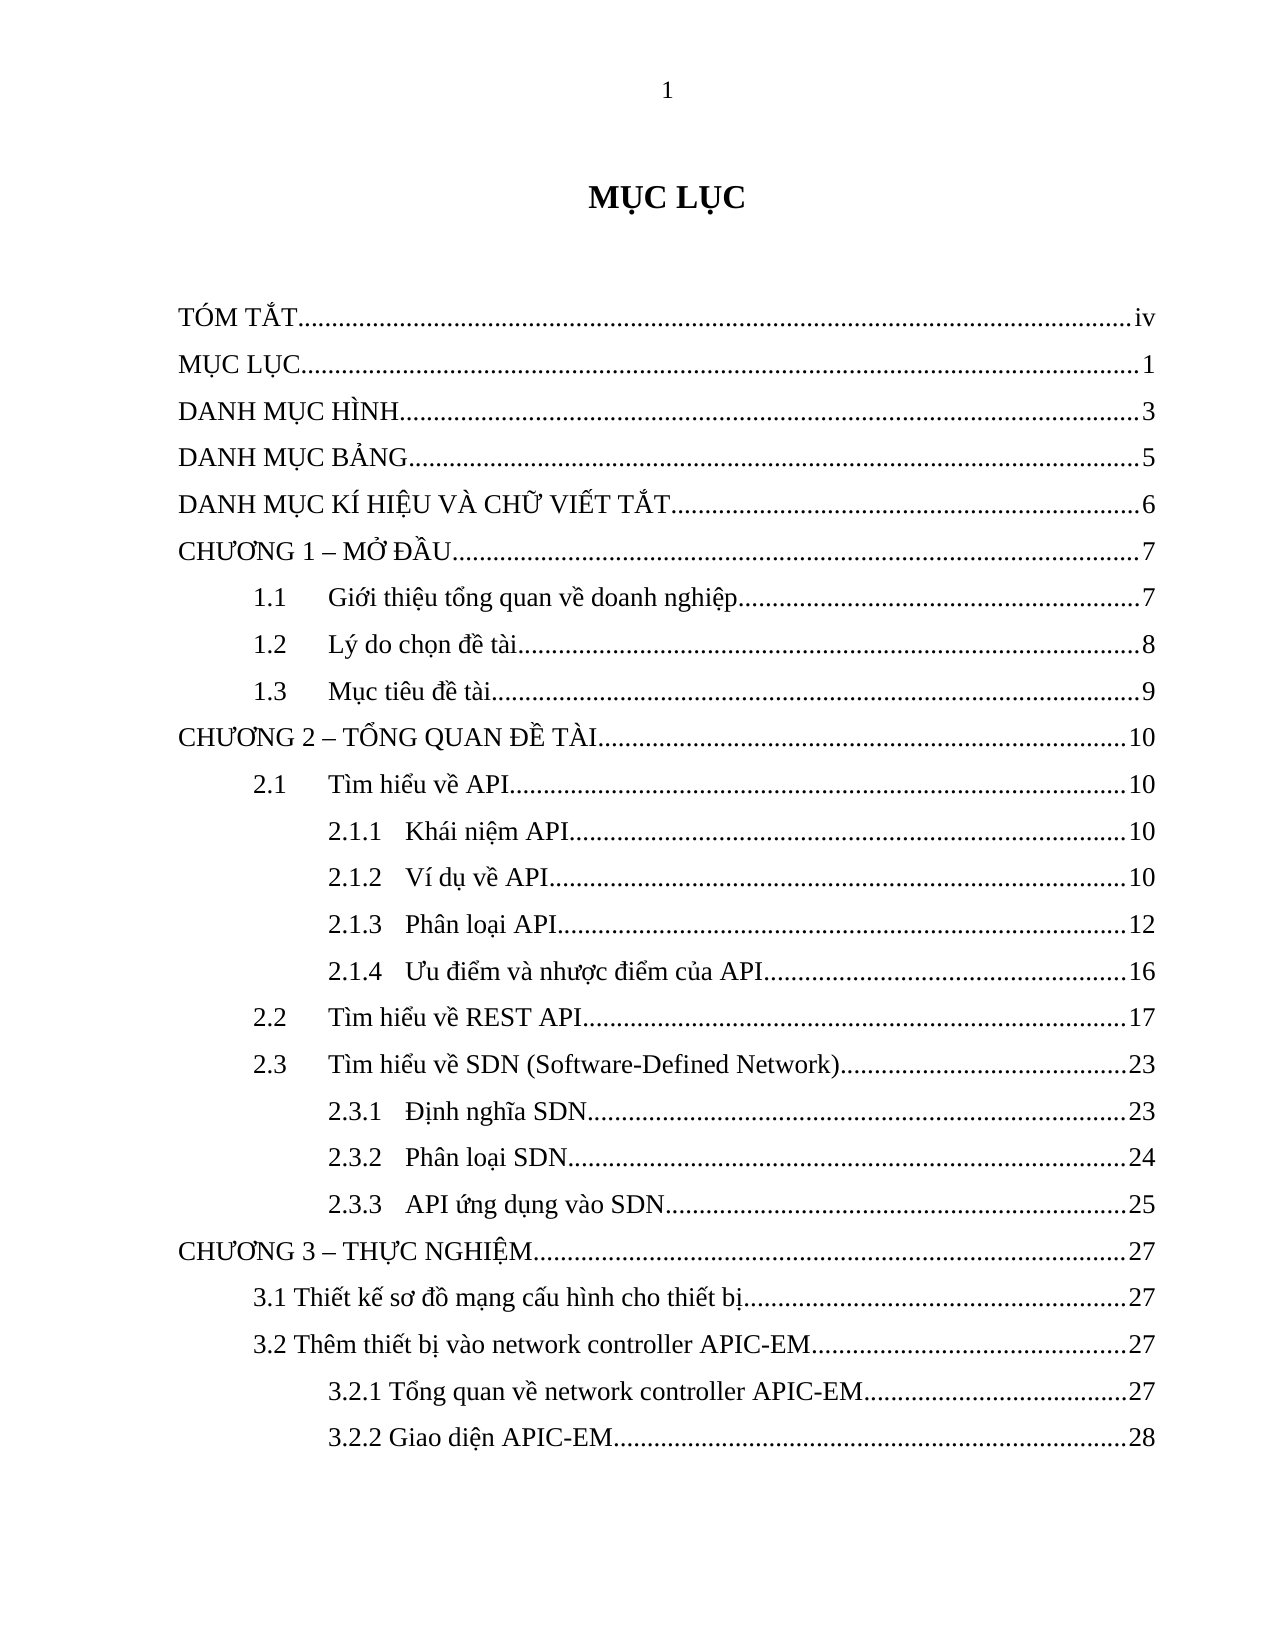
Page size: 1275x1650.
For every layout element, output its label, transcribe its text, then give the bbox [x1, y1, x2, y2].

text MỤC LỤC [178, 178, 1156, 216]
